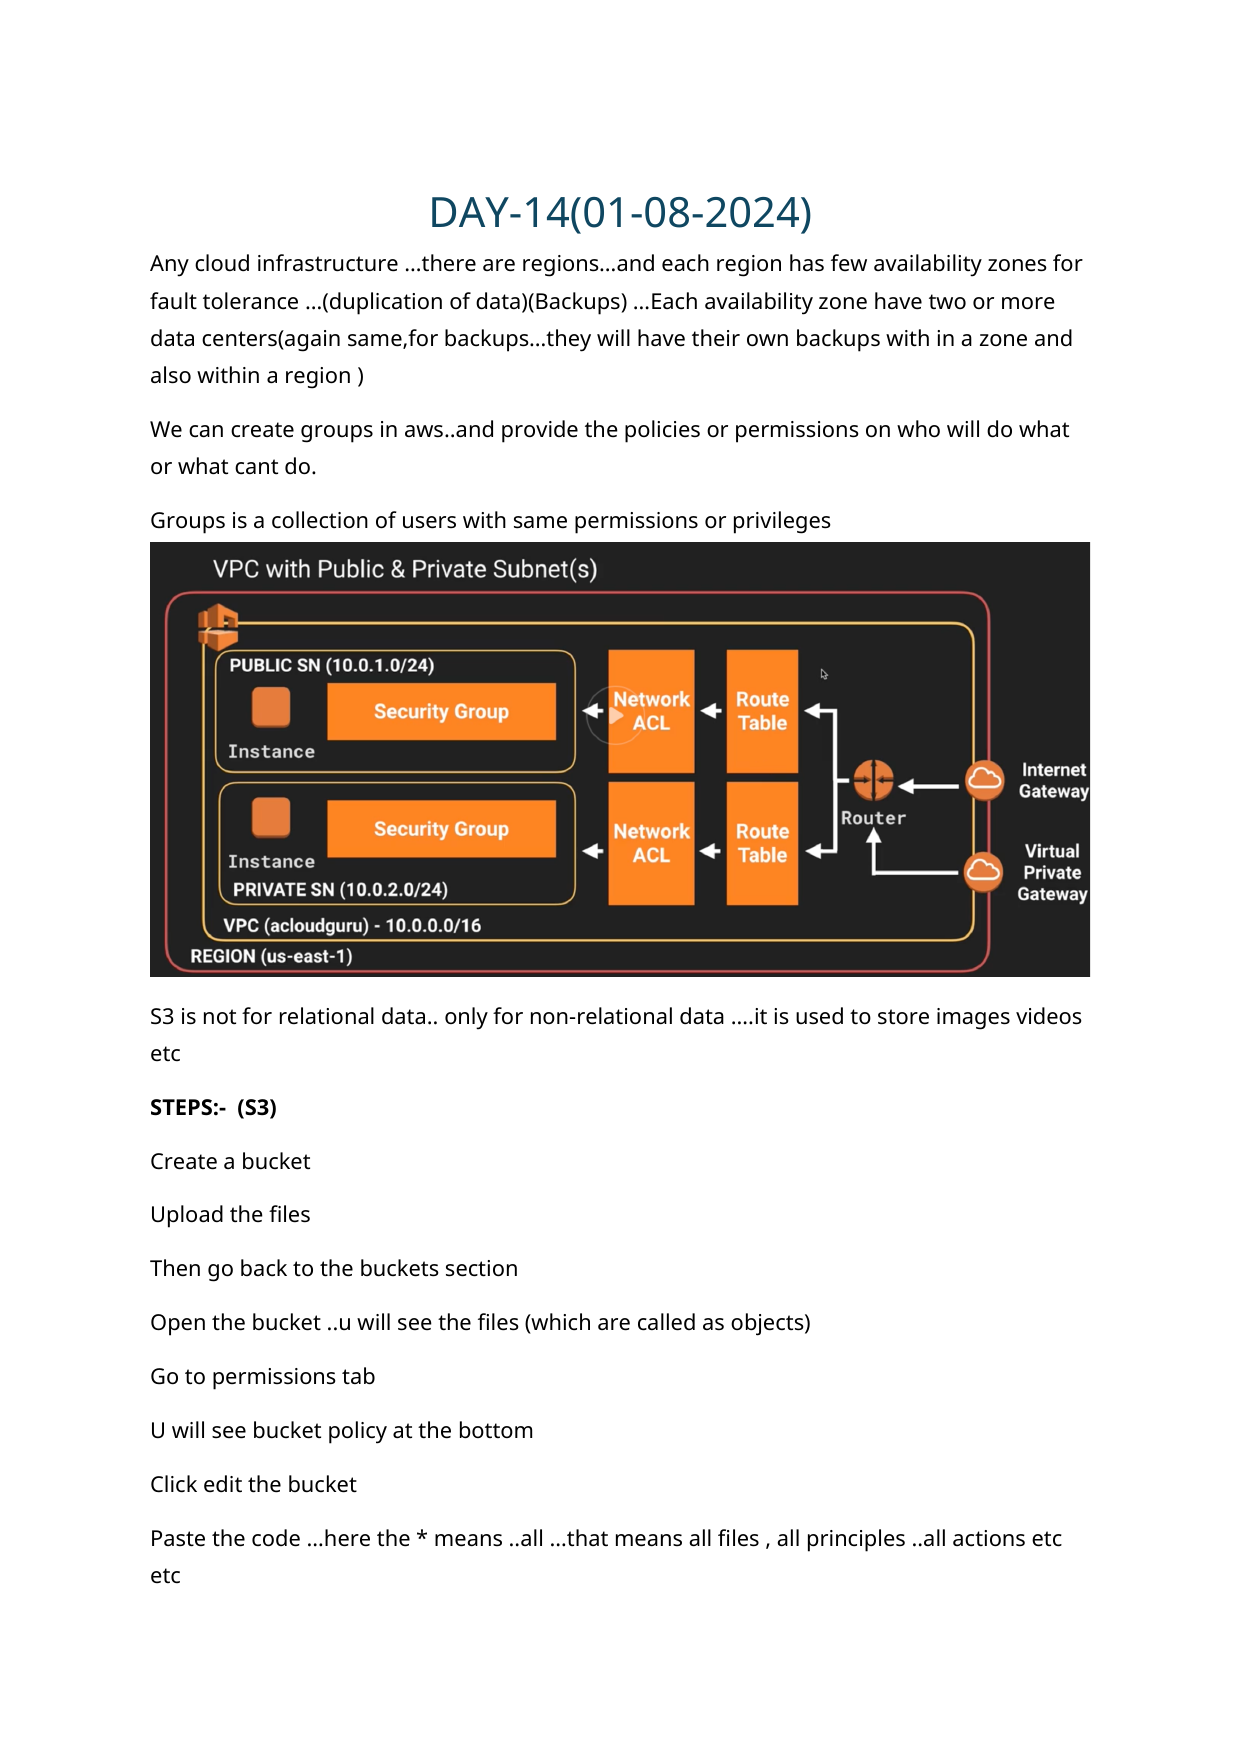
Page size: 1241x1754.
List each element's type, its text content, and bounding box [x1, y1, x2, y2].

text Paste the code …here the * means ..all …that means all files , all principles ..all actions etc etc [150, 1523, 1090, 1589]
text Then go back to the buckets section [150, 1253, 1090, 1283]
text Any cloud infrastructure …there are regions…and each region has few availability zones for fault tolerance …(duplication of data)(Backups) …Each availability zone have two or more data centers(again same,for backups…they will have their own backups with in a zone and also within a region ) [150, 248, 1090, 390]
text Upload the files [150, 1199, 1090, 1229]
picture [150, 542, 1091, 977]
text STEPS:- (S3) [150, 1092, 1090, 1122]
text S3 is not for relational data.. only for non-relational data ….it is used to store images videos etc [150, 1001, 1090, 1068]
text Open the bucket ..u will see the files (which are called as objects) [150, 1307, 1090, 1337]
subtitle DAY-14(01-08-2024) [150, 183, 1090, 240]
text Groups is a collection of users with same permissions or privileges [150, 505, 1090, 542]
text We can create groups in aws..and provide the policies or permissions on who will do what or what cant do. [150, 414, 1090, 481]
text Go to permissions tab [150, 1361, 1090, 1391]
text Click edit the bucket [150, 1469, 1090, 1498]
text U will see bucket policy at the bottom [150, 1415, 1090, 1445]
text Create a bucket [150, 1146, 1090, 1175]
